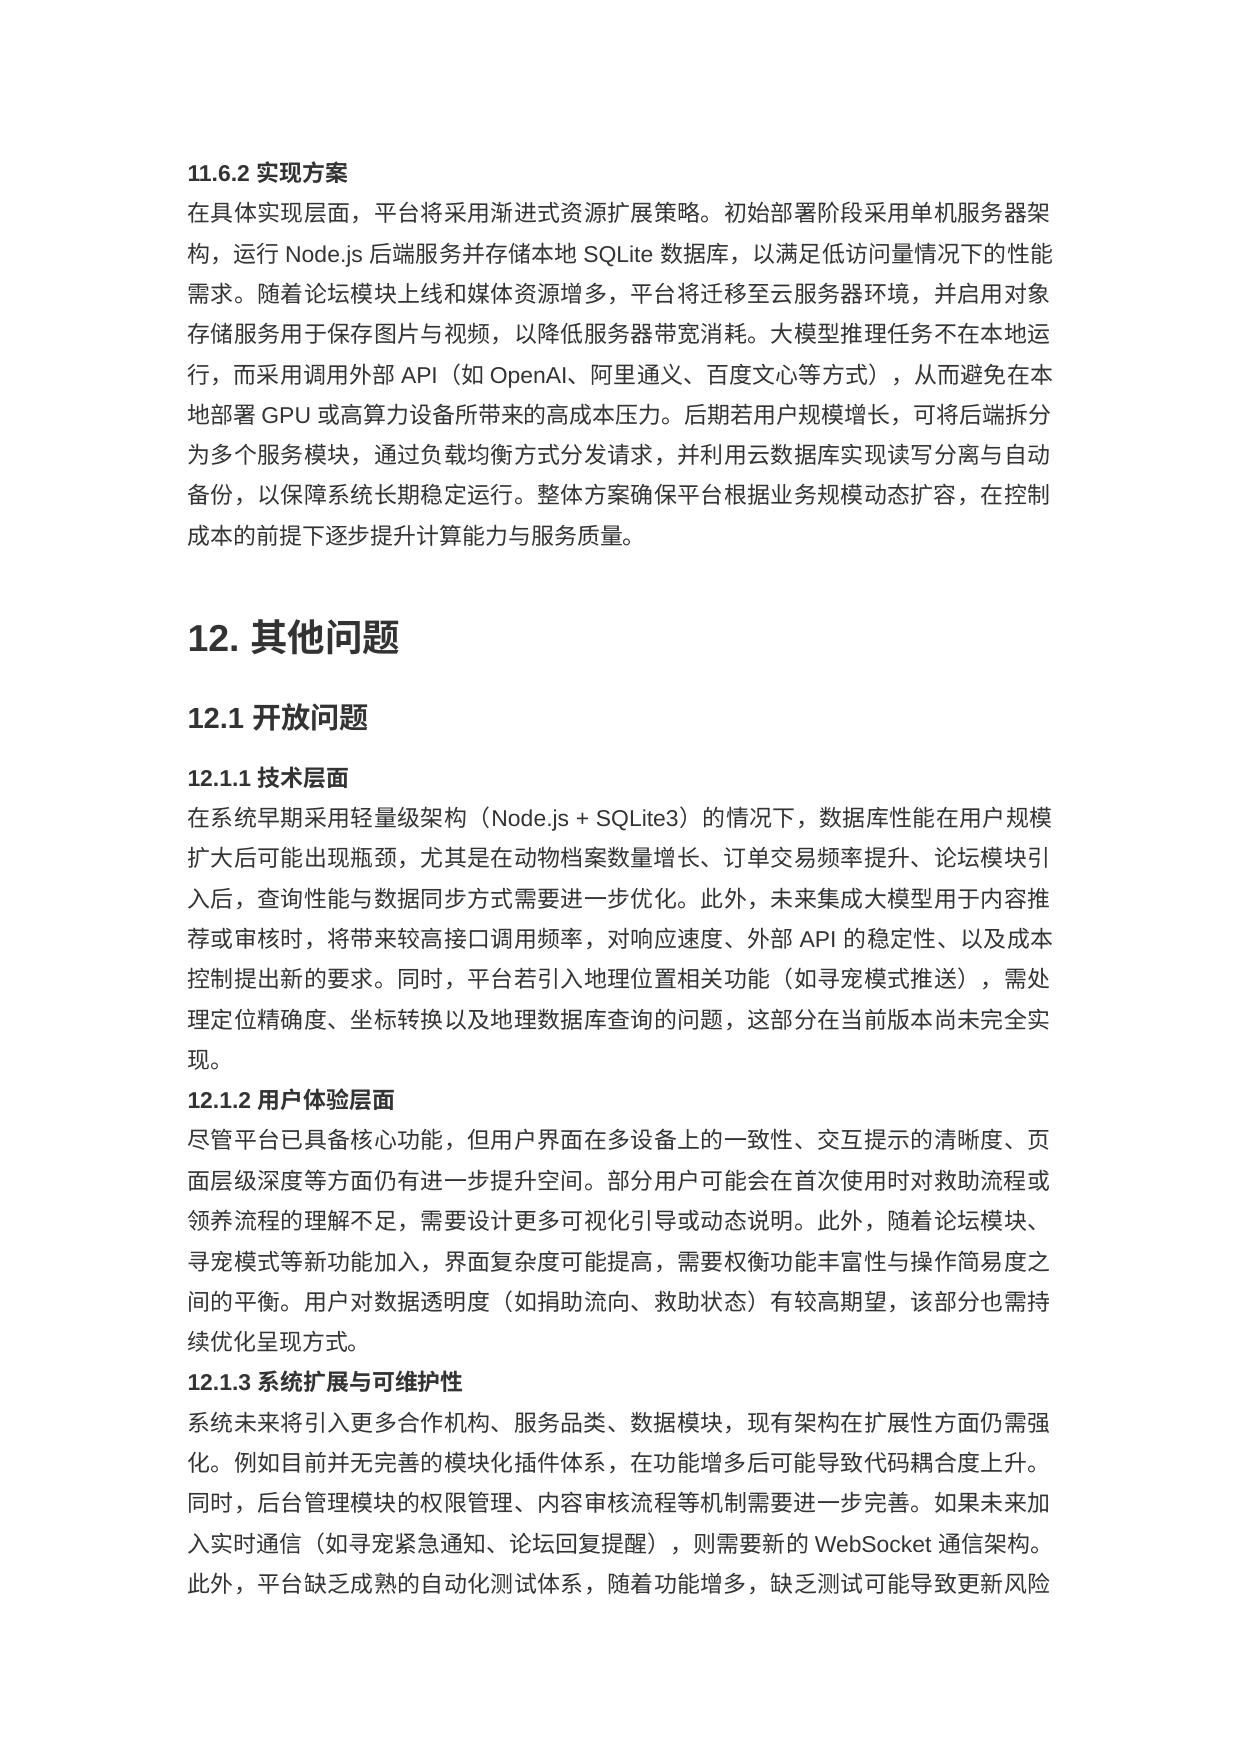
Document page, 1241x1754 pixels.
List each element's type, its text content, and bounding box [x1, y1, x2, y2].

text 12.1.2 用户体验层面 [187, 1078, 1053, 1119]
text 12.1.3 系统扩展与可维护性 [187, 1361, 1053, 1401]
text 在系统早期采用轻量级架构（Node.js + SQLite3）的情况下，数据库性能在用户规模扩大后可能出现瓶颈，尤其是在动物档案数量增长、订单交易频率提升、论坛模块引入后，查询性能与数据同步方式需要进一步优化。此外，未来集成大模型用于内容推荐或审核时，将带来较高接口调用频率，对响应速度、外部 API 的稳定性、以及成本控制提出新的要求。同时，平台若引入地理位置相关功能（如寻宠模式推送），需处理定位精确度、坐标转换以及地理数据库查询的问题，这部分在当前版本尚未完全实现。 [187, 796, 1053, 1078]
text 11.6.2 实现方案 [187, 151, 1053, 192]
text 尽管平台已具备核心功能，但用户界面在多设备上的一致性、交互提示的清晰度、页面层级深度等方面仍有进一步提升空间。部分用户可能会在首次使用时对救助流程或领养流程的理解不足，需要设计更多可视化引导或动态说明。此外，随着论坛模块、寻宠模式等新功能加入，界面复杂度可能提高，需要权衡功能丰富性与操作简易度之间的平衡。用户对数据透明度（如捐助流向、救助状态）有较高期望，该部分也需持续优化呈现方式。 [187, 1119, 1053, 1361]
text 在具体实现层面，平台将采用渐进式资源扩展策略。初始部署阶段采用单机服务器架构，运行 Node.js 后端服务并存储本地 SQLite 数据库，以满足低访问量情况下的性能需求。随着论坛模块上线和媒体资源增多，平台将迁移至云服务器环境，并启用对象存储服务用于保存图片与视频，以降低服务器带宽消耗。大模型推理任务不在本地运行，而采用调用外部 API（如 OpenAI、阿里通义、百度文心等方式），从而避免在本地部署 GPU 或高算力设备所带来的高成本压力。后期若用户规模增长，可将后端拆分为多个服务模块，通过负载均衡方式分发请求，并利用云数据库实现读写分离与自动备份，以保障系统长期稳定运行。整体方案确保平台根据业务规模动态扩容，在控制成本的前提下逐步提升计算能力与服务质量。 [187, 192, 1053, 554]
text 12. 其他问题 [187, 595, 1053, 675]
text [187, 1401, 1053, 1603]
text 12.1 开放问题 [187, 675, 1053, 756]
text 12.1.1 技术层面 [187, 756, 1053, 796]
